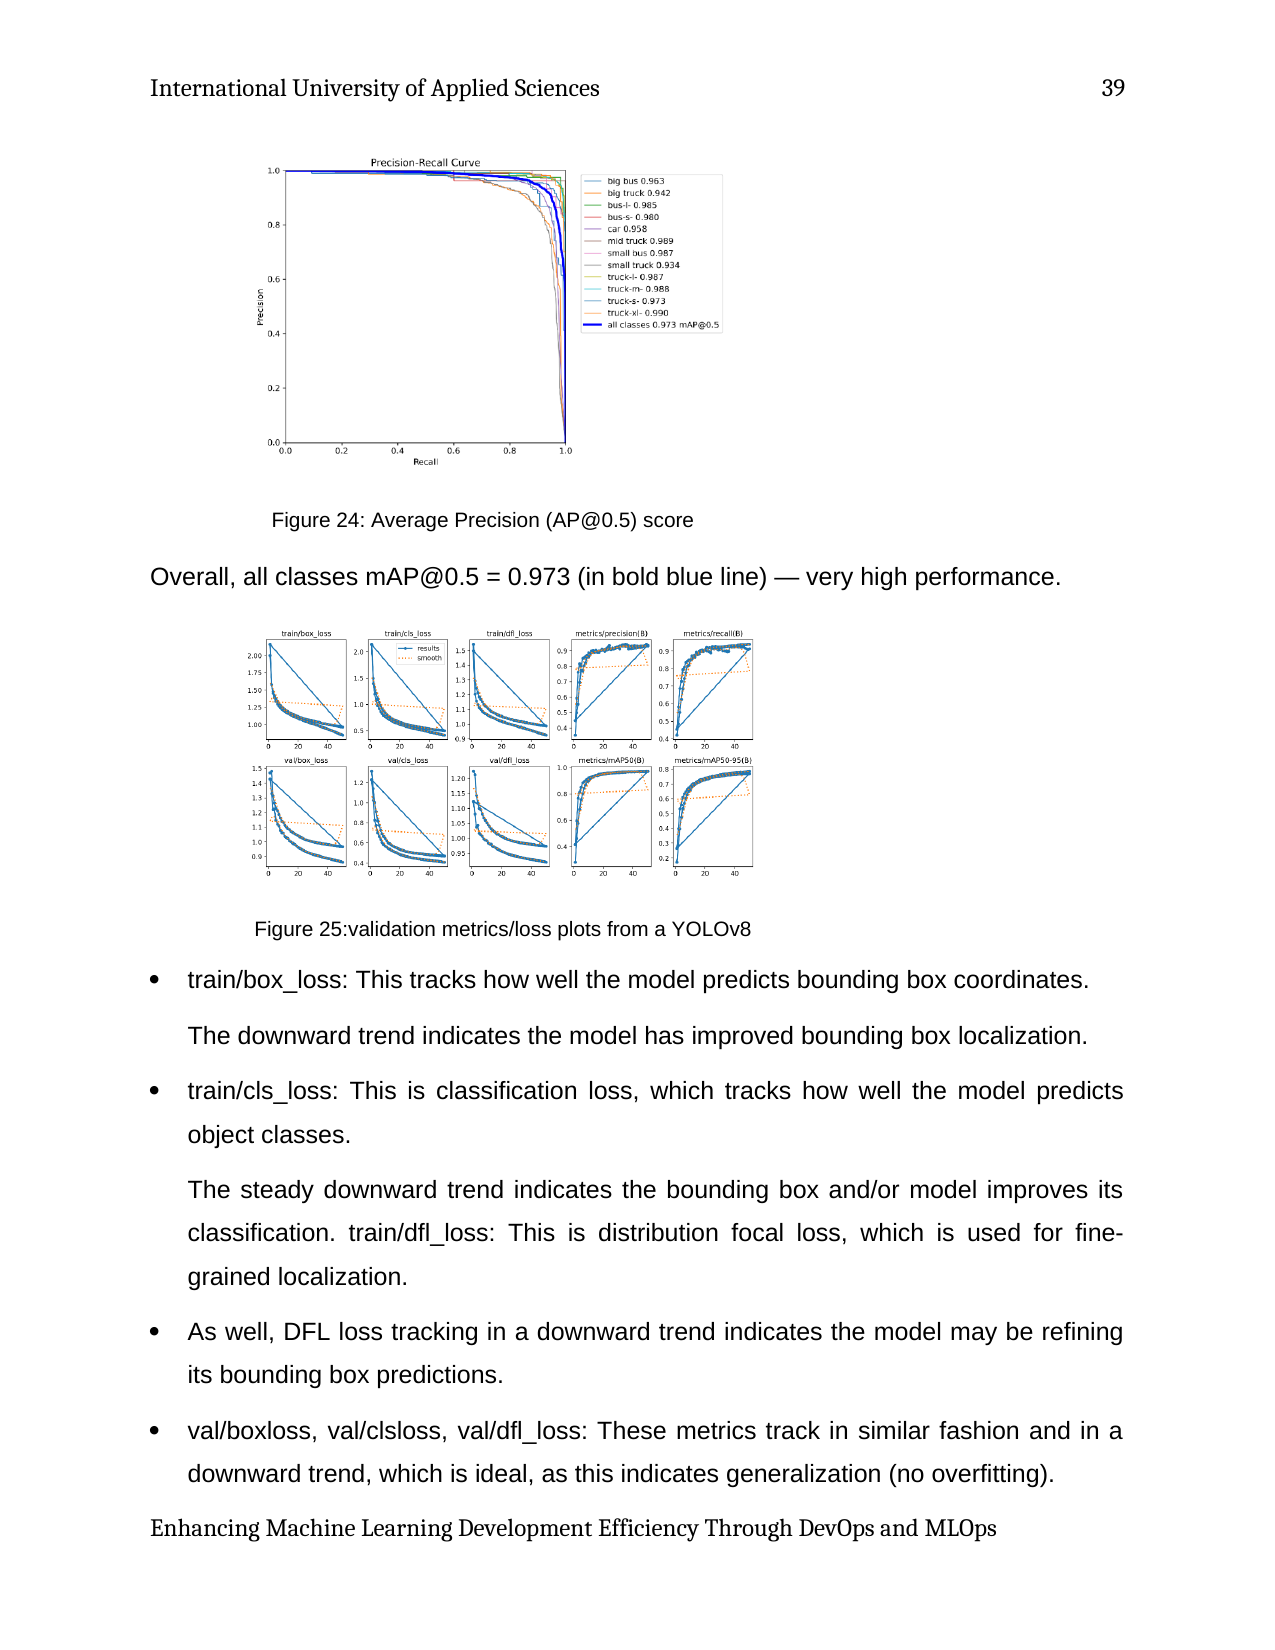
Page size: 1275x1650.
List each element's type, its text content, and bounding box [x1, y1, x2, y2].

list train/box_loss: This tracks how well the model predicts bounding box coordinates. [150, 965, 1125, 994]
list As well, DFL loss tracking in a downward trend indicates the model may be refining its bounding box predictions. [150, 1317, 1125, 1389]
picture [247, 150, 734, 475]
text The downward trend indicates the model has improved bounding box localization. [187, 1021, 1125, 1049]
list val/boxloss, val/clsloss, val/dfl_loss: These metrics track in similar fashion and in a downward trend, which is ideal, as this indicates generalization (no overfitting). [150, 1416, 1125, 1488]
list train/cls_loss: This is classification loss, which tracks how well the model predicts object classes. [150, 1076, 1125, 1148]
text The steady downward trend indicates the bounding box and/or model improves its classification. train/dfl_loss: This is distribution focal loss, which is used for fine-grained localization. [187, 1175, 1125, 1290]
picture [240, 623, 760, 884]
text Overall, all classes mAP@0.5 = 0.973 (in bold blue line) — very high performance. [150, 562, 1125, 591]
